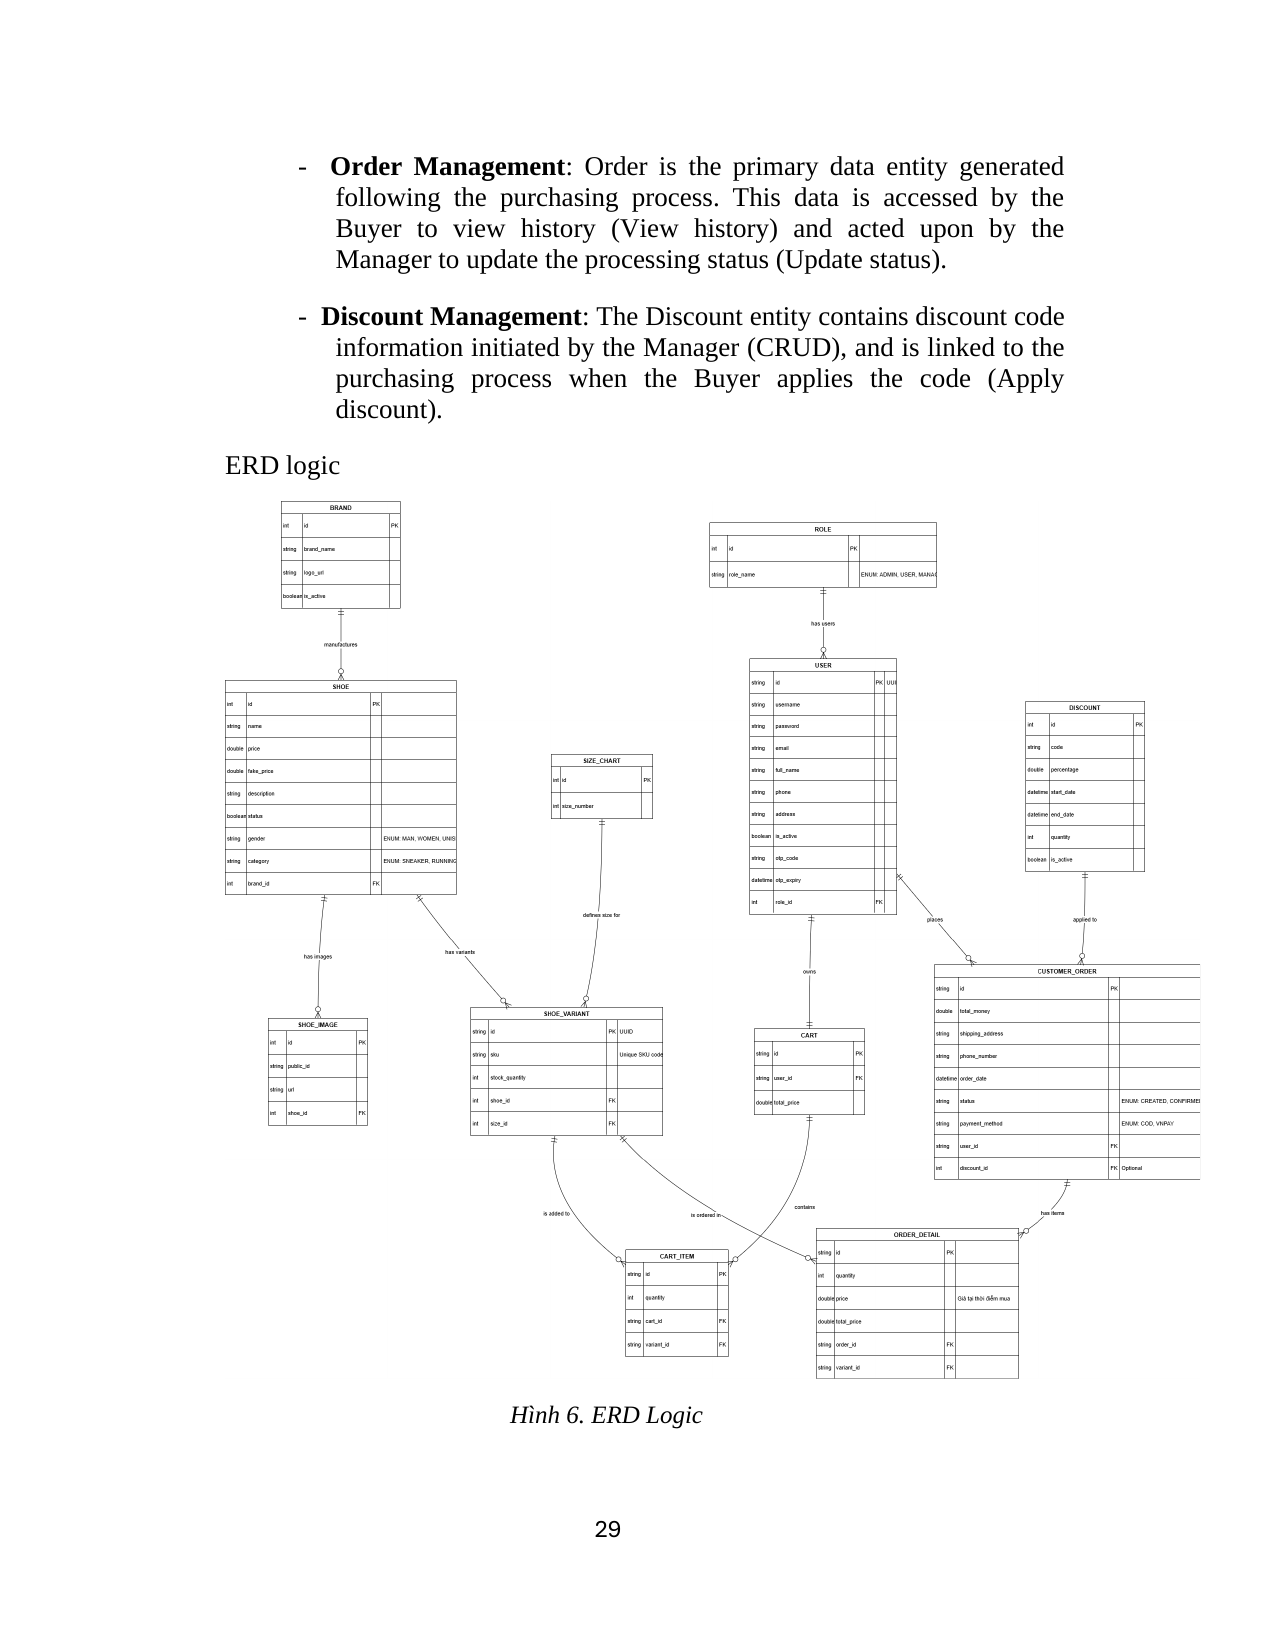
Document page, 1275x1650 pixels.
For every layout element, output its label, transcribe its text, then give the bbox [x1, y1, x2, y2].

text - Discount Management: The Discount entity contains discount code information initiated by the Manager (CRUD), and is linked to the purchasing process when the Buyer applies the code (Apply discount). [298, 299, 1065, 424]
text ERD logic [225, 449, 1065, 480]
text - Order Management: Order is the primary data entity generated following the purchasing process. This data is accessed by the Buyer to view history (View history) and acted upon by the Manager to update the processing status (Update status). [298, 150, 1065, 274]
text Hình 6. ERD Logic [150, 1400, 1065, 1428]
picture [225, 501, 1200, 1379]
